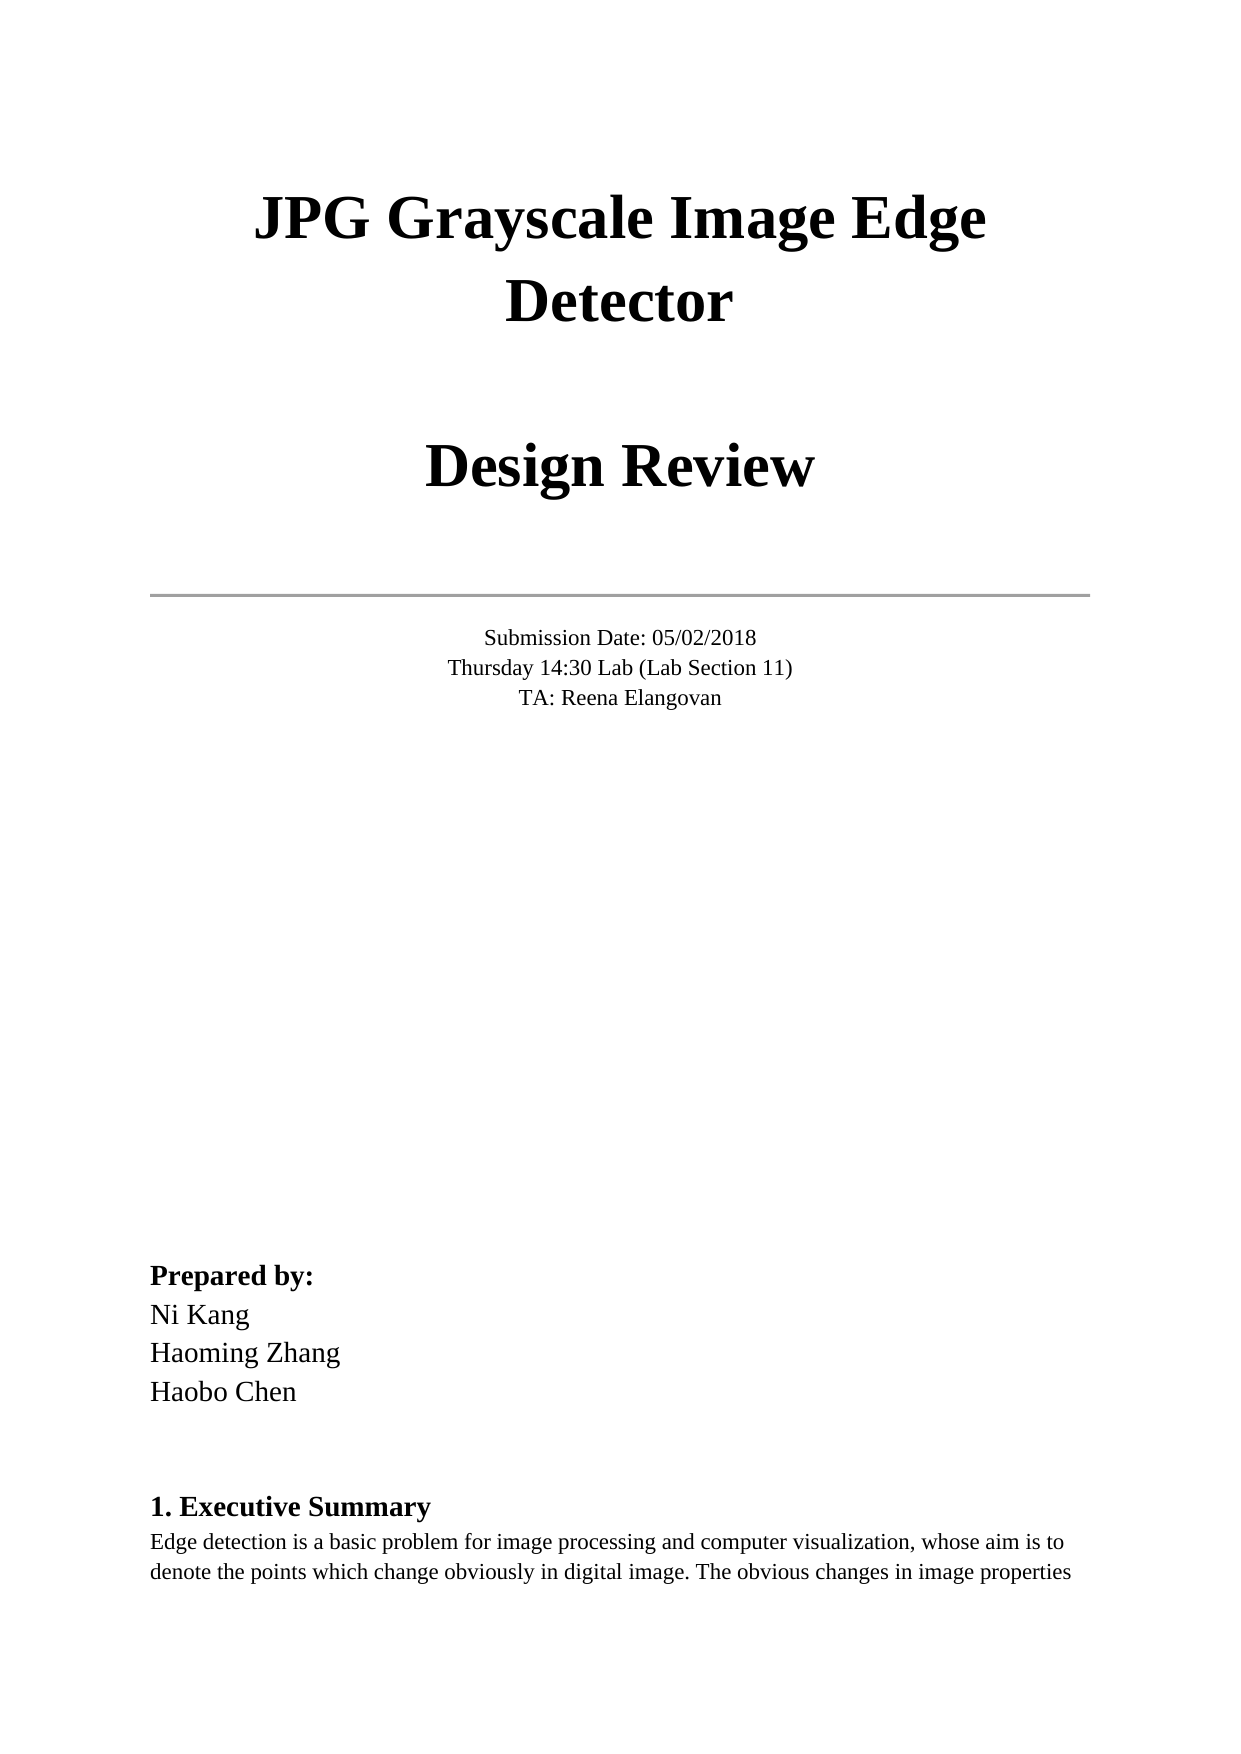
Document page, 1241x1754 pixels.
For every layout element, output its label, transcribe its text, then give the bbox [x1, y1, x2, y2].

text Haoming Zhang [150, 1335, 1090, 1369]
text 1. Executive Summary [150, 1489, 1090, 1523]
text TA: Reena Elangovan [150, 684, 1090, 711]
text Haobo Chen [150, 1374, 1090, 1407]
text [150, 1528, 1090, 1585]
text Submission Date: 05/02/2018 [150, 624, 1090, 650]
text Design Review [150, 428, 1090, 500]
text Prepared by: [150, 1258, 1090, 1292]
text JPG Grayscale Image Edge Detector [150, 180, 1090, 335]
text Thursday 14:30 Lab (Lab Section 11) [150, 654, 1090, 681]
text Ni Kang [150, 1297, 1090, 1330]
